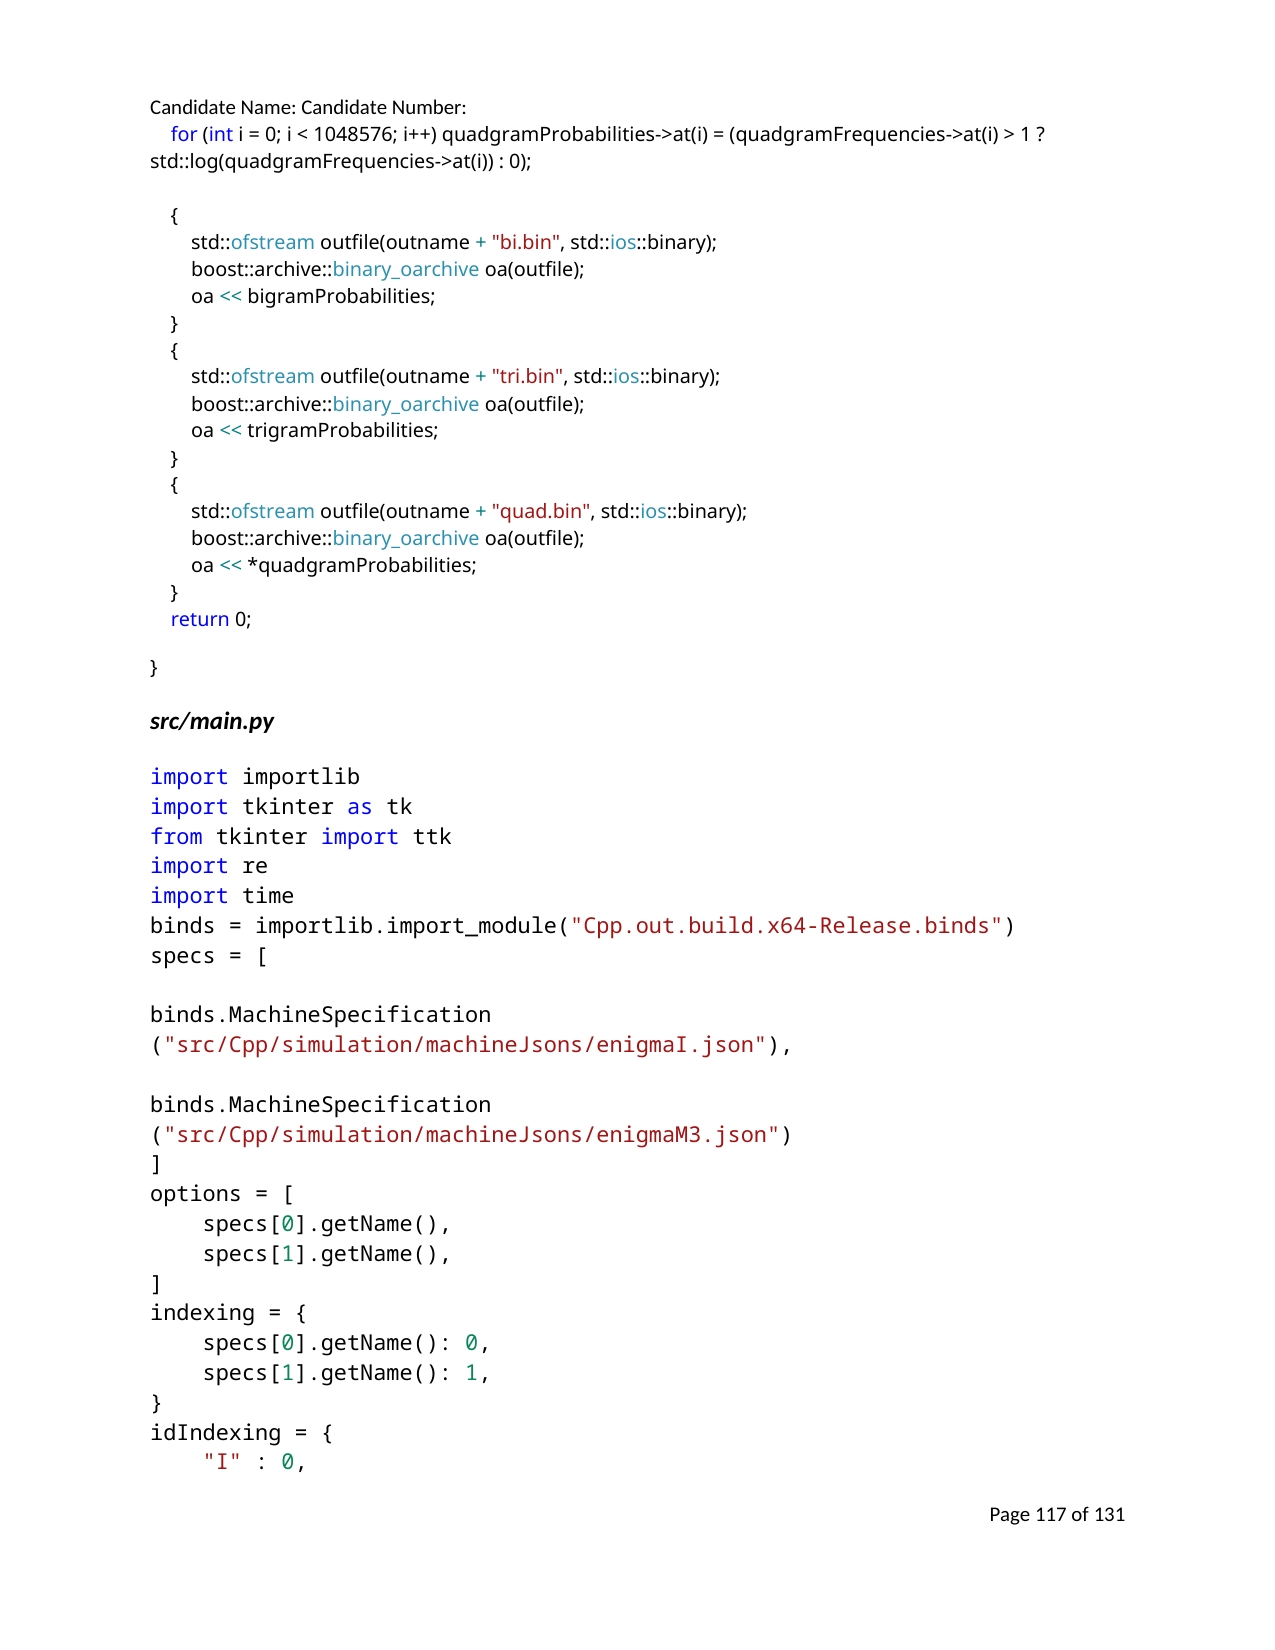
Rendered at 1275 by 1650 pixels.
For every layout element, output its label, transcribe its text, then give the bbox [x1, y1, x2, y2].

text std::ofstream outfile(outname + "tri.bin", std::ios::binary); [150, 363, 1125, 390]
text specs[0].getName(), [150, 1208, 1125, 1238]
text boost::archive::binary_oarchive oa(outfile); [150, 390, 1125, 417]
text binds = importlib.import_module("Cpp.out.build.x64-Release.binds") [150, 910, 1125, 940]
text options = [ [150, 1178, 1125, 1208]
text ] [150, 1267, 1125, 1297]
text } [150, 653, 1125, 680]
text specs[1].getName(), [150, 1238, 1125, 1267]
text binds.MachineSpecification("src/Cpp/simulation/machineJsons/enigmaM3.json") [150, 1059, 1125, 1148]
text boost::archive::binary_oarchive oa(outfile); [150, 255, 1125, 282]
text ] [150, 1148, 1125, 1178]
text specs[0].getName(): 0, [150, 1327, 1125, 1357]
text import importlib [150, 761, 1125, 791]
text binds.MachineSpecification("src/Cpp/simulation/machineJsons/enigmaI.json"), [150, 969, 1125, 1059]
text oa << *quadgramProbabilities; [150, 552, 1125, 579]
text } [150, 579, 1125, 606]
text } [150, 309, 1125, 336]
text return 0; [150, 606, 1125, 633]
text indexing = { [150, 1297, 1125, 1327]
text import time [150, 880, 1125, 910]
text import tkinter as tk [150, 791, 1125, 821]
text { [150, 471, 1125, 498]
text import re [150, 850, 1125, 880]
text std::ofstream outfile(outname + "bi.bin", std::ios::binary); [150, 228, 1125, 255]
text std::ofstream outfile(outname + "quad.bin", std::ios::binary); [150, 498, 1125, 525]
text { [150, 201, 1125, 228]
text oa << trigramProbabilities; [150, 417, 1125, 444]
text { [150, 336, 1125, 363]
text "I" : 0, [150, 1446, 1125, 1476]
text } [150, 444, 1125, 471]
text from tkinter import ttk [150, 821, 1125, 850]
text } [150, 1387, 1125, 1416]
text for (int i = 0; i < 1048576; i++) quadgramProbabilities->at(i) = (quadgramFrequencies->at(i) > 1 ? std::log(quadgramFrequencies->at(i)) : 0); [150, 120, 1125, 174]
text specs[1].getName(): 1, [150, 1357, 1125, 1387]
text boost::archive::binary_oarchive oa(outfile); [150, 525, 1125, 552]
text oa << bigramProbabilities; [150, 282, 1125, 309]
text idIndexing = { [150, 1416, 1125, 1446]
text specs = [ [150, 940, 1125, 969]
text src/main.py [150, 705, 1125, 736]
